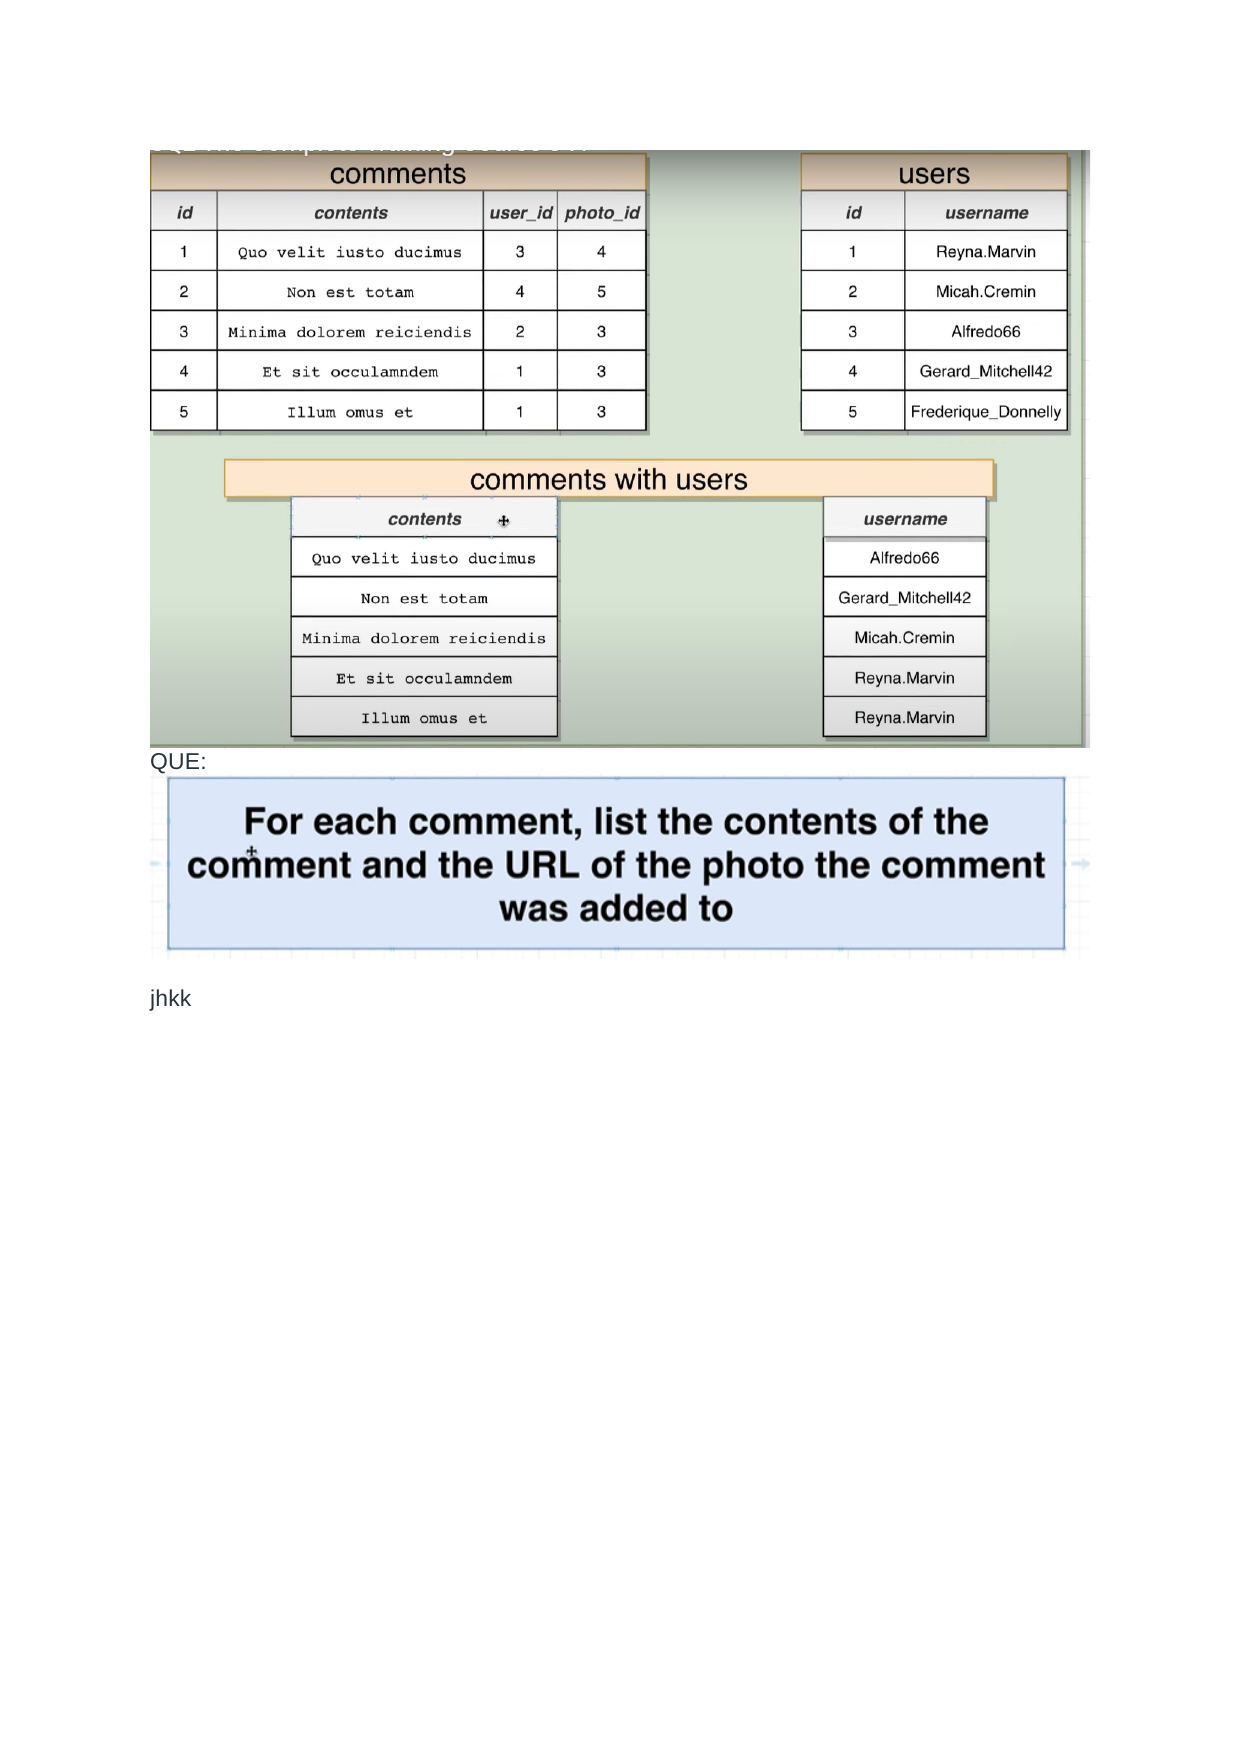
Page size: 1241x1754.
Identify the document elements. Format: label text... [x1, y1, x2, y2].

picture [150, 774, 1091, 959]
text after running this query we will get the following result QUE: jhkk [150, 748, 1090, 774]
picture [150, 150, 1091, 748]
text after running this query we will get the following result QUE: jhkk [150, 959, 1090, 1011]
